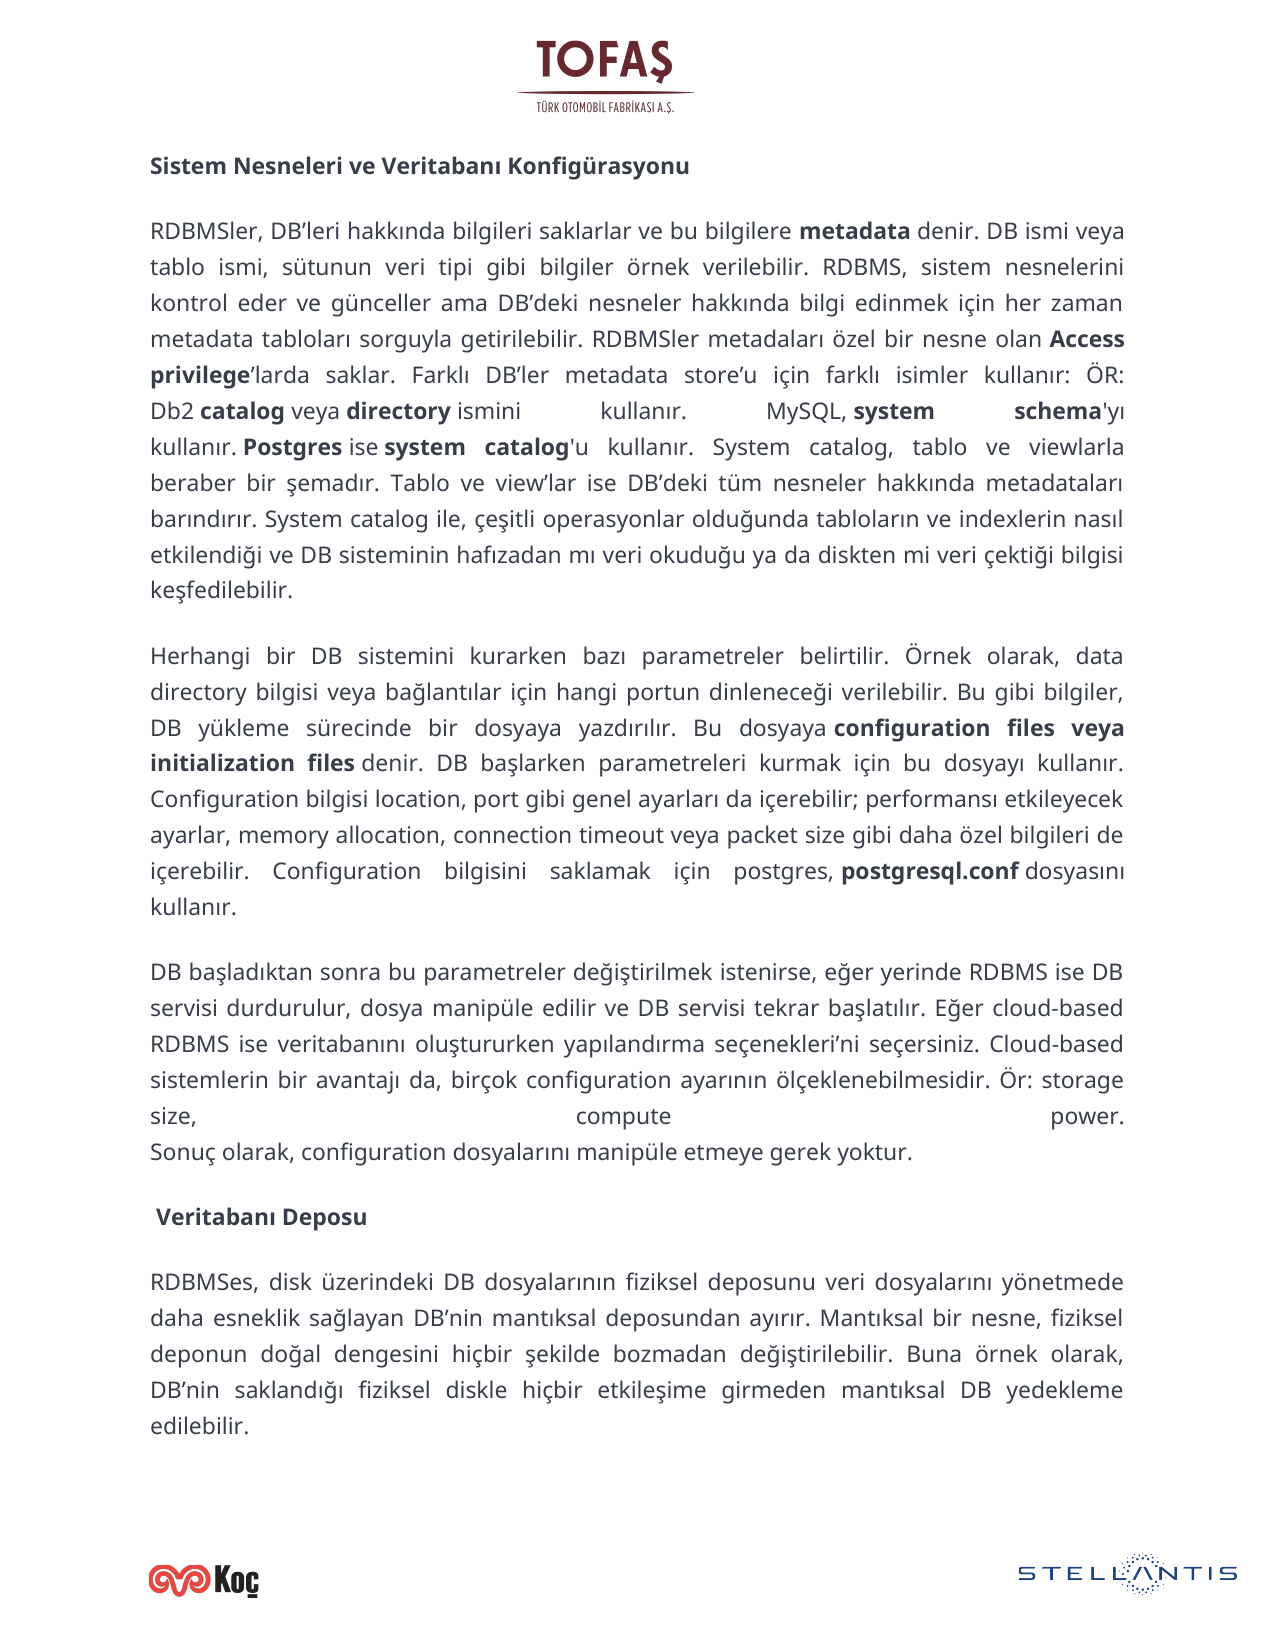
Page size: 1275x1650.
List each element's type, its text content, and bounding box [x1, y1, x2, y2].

text Veritabanı Deposu [150, 1201, 1125, 1232]
picture [1018, 1551, 1237, 1598]
text RDBMSes, disk üzerindeki DB dosyalarının fiziksel deposunu veri dosyalarını yönetmede daha esneklik sağlayan DB’nin mantıksal deposundan ayırır. Mantıksal bir nesne, fiziksel deponun doğal dengesini hiçbir şekilde bozmadan değiştirilebilir. Buna örnek olarak, DB’nin saklandığı fiziksel diskle hiçbir etkileşime girmeden mantıksal DB yedekleme edilebilir. [150, 1266, 1125, 1441]
text Herhangi bir DB sistemini kurarken bazı parametreler belirtilir. Örnek olarak, data directory bilgisi veya bağlantılar için hangi portun dinleneceği verilebilir. Bu gibi bilgiler, DB yükleme sürecinde bir dosyaya yazdırılır. Bu dosyaya configuration files veya initialization files denir. DB başlarken parametreleri kurmak için bu dosyayı kullanır. Configuration bilgisi location, port gibi genel ayarları da içerebilir; performansı etkileyecek ayarlar, memory allocation, connection timeout veya packet size gibi daha özel bilgileri de içerebilir. Configuration bilgisini saklamak için postgres, postgresql.conf dosyasını kullanır. [150, 639, 1125, 922]
text DB başladıktan sonra bu parametreler değiştirilmek istenirse, eğer yerinde RDBMS ise DB servisi durdurulur, dosya manipüle edilir ve DB servisi tekrar başlatılır. Eğer cloud-based RDBMS ise veritabanını oluştururken yapılandırma seçenekleri’ni seçersiniz. Cloud-based sistemlerin bir avantajı da, birçok configuration ayarının ölçeklenebilmesidir. Ör: storage size, compute power. Sonuç olarak, configuration dosyalarını manipüle etmeye gerek yoktur. [150, 956, 1125, 1167]
picture [148, 1565, 259, 1598]
picture [511, 35, 698, 119]
text Sistem Nesneleri ve Veritabanı Konfigürasyonu [150, 150, 1125, 181]
text RDBMSler, DB’leri hakkında bilgileri saklarlar ve bu bilgilere metadata denir. DB ismi veya tablo ismi, sütunun veri tipi gibi bilgiler örnek verilebilir. RDBMS, sistem nesnelerini kontrol eder ve günceller ama DB’deki nesneler hakkında bilgi edinmek için her zaman metadata tabloları sorguyla getirilebilir. RDBMSler metadaları özel bir nesne olan Access privilege’larda saklar. Farklı DB’ler metadata store’u için farklı isimler kullanır: ÖR: Db2 catalog veya directory ismini kullanır. MySQL, system schema'yı kullanır. Postgres ise system catalog'u kullanır. System catalog, tablo ve viewlarla beraber bir şemadır. Tablo ve view’lar ise DB’deki tüm nesneler hakkında metadataları barındırır. System catalog ile, çeşitli operasyonlar olduğunda tabloların ve indexlerin nasıl etkilendiği ve DB sisteminin hafızadan mı veri okuduğu ya da diskten mi veri çektiği bilgisi keşfedilebilir. [150, 215, 1125, 606]
